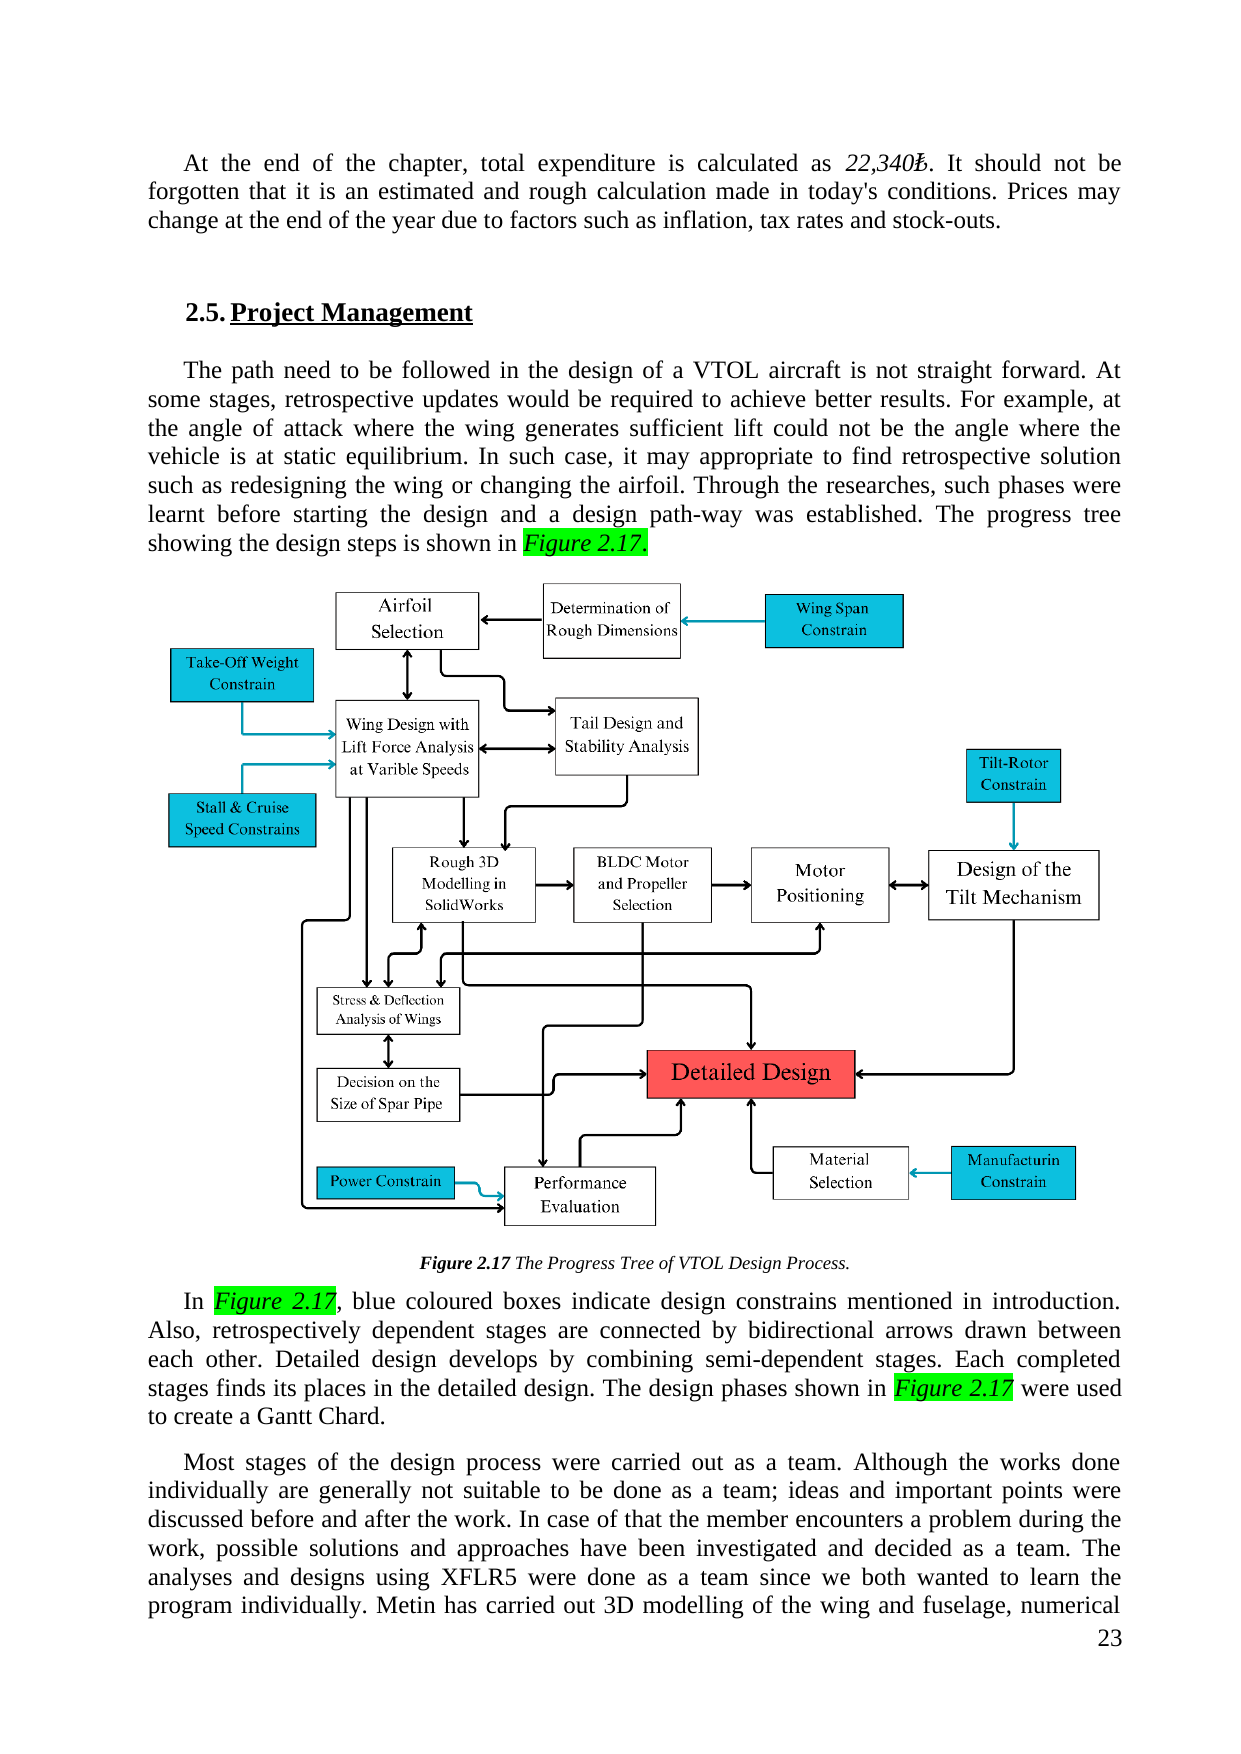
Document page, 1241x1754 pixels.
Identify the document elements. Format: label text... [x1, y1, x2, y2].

text In Figure 2.17, blue coloured boxes indicate design constrains mentioned in introduction. Also, retrospectively dependent stages are connected by bidirectional arrows drawn between each other. Detailed design develops by combining semi-dependent stages. Each completed stages finds its places in the detailed design. The design phases shown in Figure 2.17 were used to create a Gantt Chard. [148, 1286, 1122, 1430]
subtitle Project Management [185, 296, 1122, 327]
text The path need to be followed in the design of a VTOL aircraft is not straight forward. At some stages, retrospective updates would be required to achieve better results. For example, at the angle of attack where the wing generates sufficient lift could not be the angle where the vehicle is at static equilibrium. In such case, it may appropriate to find retrospective solution such as redesigning the wing or changing the airfoil. Through the researches, such phases were learnt before starting the design and a design path-way was established. The progress tree showing the design steps is shown in Figure 2.17. [148, 355, 1122, 556]
picture [161, 573, 1108, 1236]
text At the end of the chapter, total expenditure is calculated as 22,340₺. It should not be forgotten that it is an estimated and rough calculation made in today's conditions. Prices may change at the end of the year due to factors such as inflation, tax rates and stock-outs. [148, 148, 1122, 234]
text Figure 2.17 The Progress Tree of VTOL Design Process. [148, 1252, 1122, 1274]
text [148, 1447, 1122, 1619]
